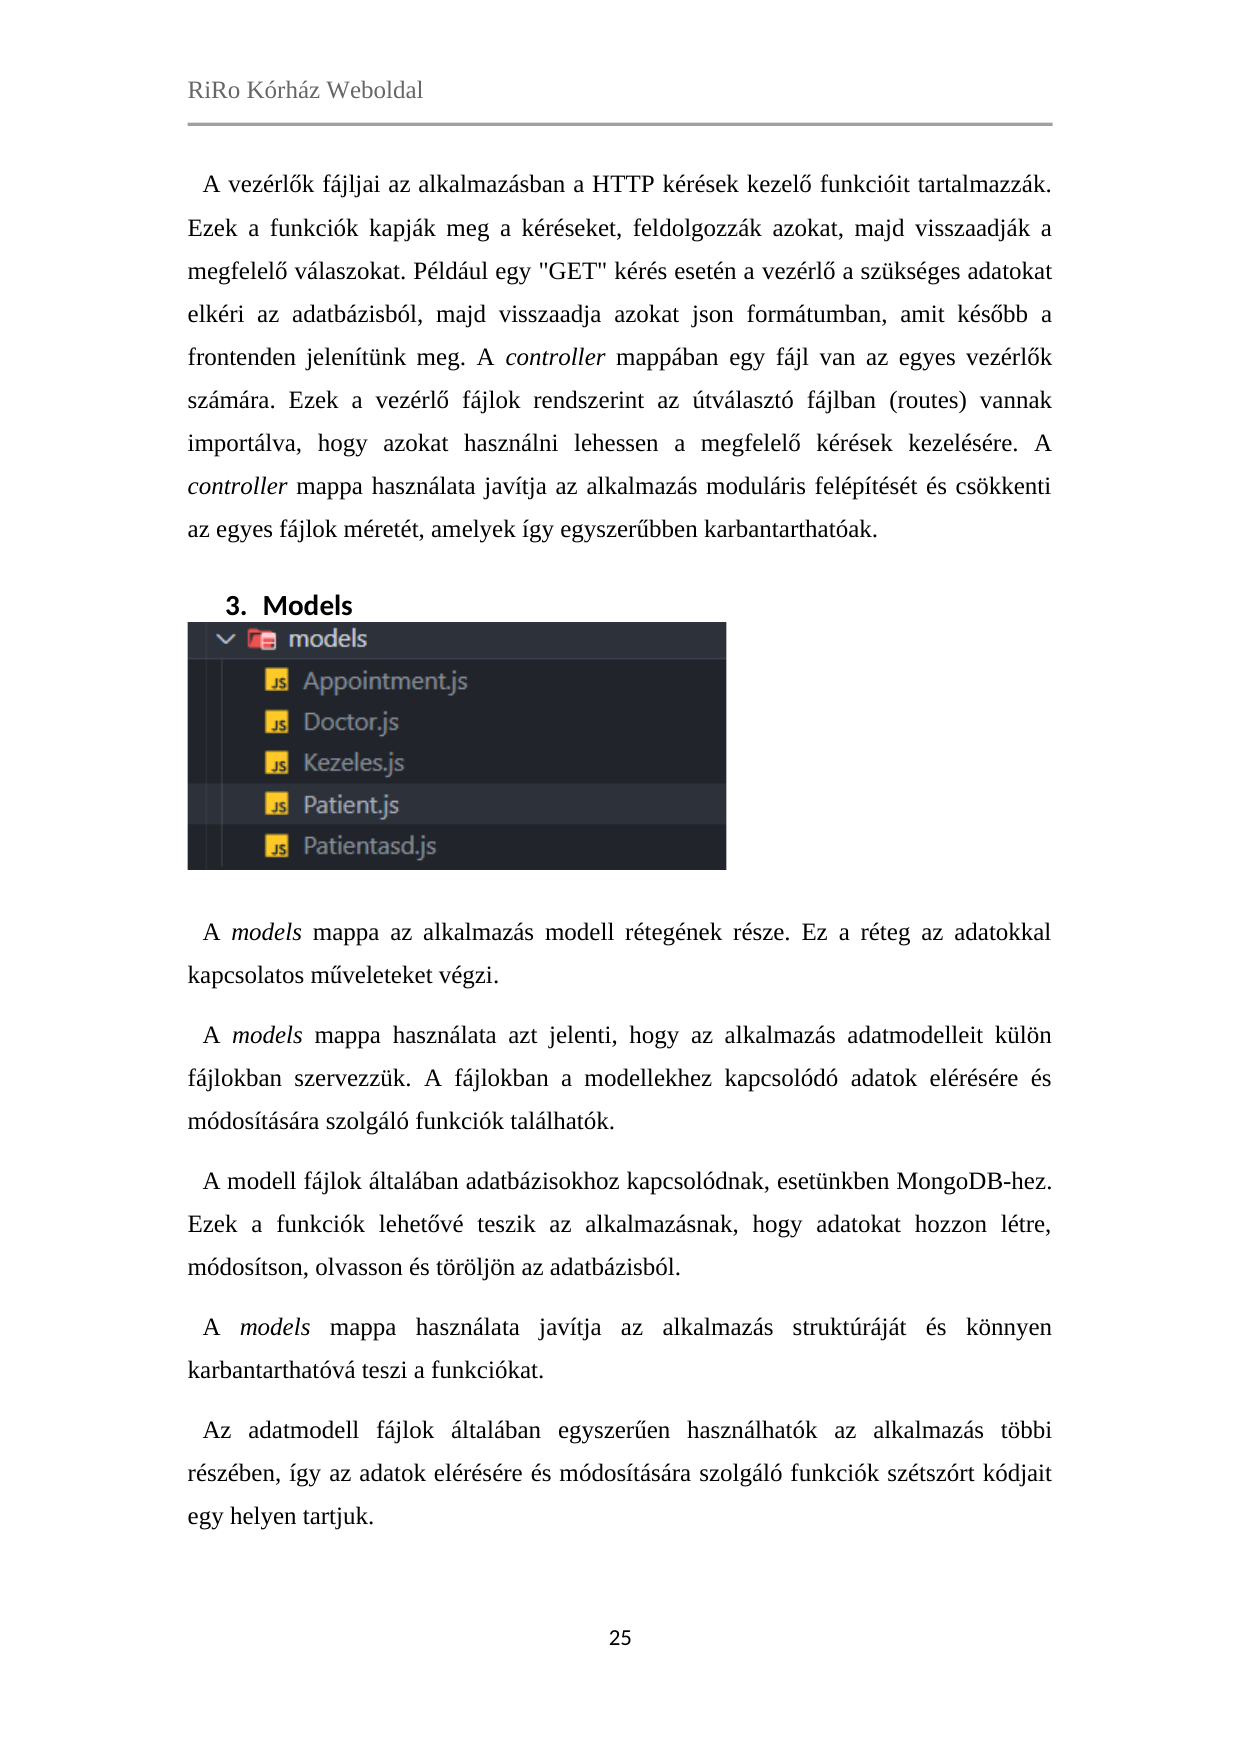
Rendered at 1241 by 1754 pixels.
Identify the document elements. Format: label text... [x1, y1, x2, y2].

text A models mappa használata azt jelenti, hogy az alkalmazás adatmodelleit külön fájlokban szervezzük. A fájlokban a modellekhez kapcsolódó adatok elérésére és módosítására szolgáló funkciók találhatók. [187, 1020, 1053, 1135]
subtitle Models [225, 587, 1053, 622]
text A modell fájlok általában adatbázisokhoz kapcsolódnak, esetünkben MongoDB-hez. Ezek a funkciók lehetővé teszik az alkalmazásnak, hogy adatokat hozzon létre, módosítson, olvasson és töröljön az adatbázisból. [187, 1166, 1053, 1281]
picture [187, 622, 727, 870]
text Az adatmodell fájlok általában egyszerűen használhatók az alkalmazás többi részében, így az adatok elérésére és módosítására szolgáló funkciók szétszórt kódjait egy helyen tartjuk. [187, 1415, 1053, 1530]
text A models mappa használata javítja az alkalmazás struktúráját és könnyen karbantarthatóvá teszi a funkciókat. [187, 1312, 1053, 1384]
text A models mappa az alkalmazás modell rétegének része. Ez a réteg az adatokkal kapcsolatos műveleteket végzi. [187, 917, 1053, 989]
text A vezérlők fájljai az alkalmazásban a HTTP kérések kezelő funkcióit tartalmazzák. Ezek a funkciók kapják meg a kéréseket, feldolgozzák azokat, majd visszaadják a megfelelő válaszokat. Például egy "GET" kérés esetén a vezérlő a szükséges adatokat elkéri az adatbázisból, majd visszaadja azokat json formátumban, amit később a frontenden jelenítünk meg. A controller mappában egy fájl van az egyes vezérlők számára. Ezek a vezérlő fájlok rendszerint az útválasztó fájlban (routes) vannak importálva, hogy azokat használni lehessen a megfelelő kérések kezelésére. A controller mappa használata javítja az alkalmazás moduláris felépítését és csökkenti az egyes fájlok méretét, amelyek így egyszerűbben karbantarthatóak. [187, 169, 1053, 543]
